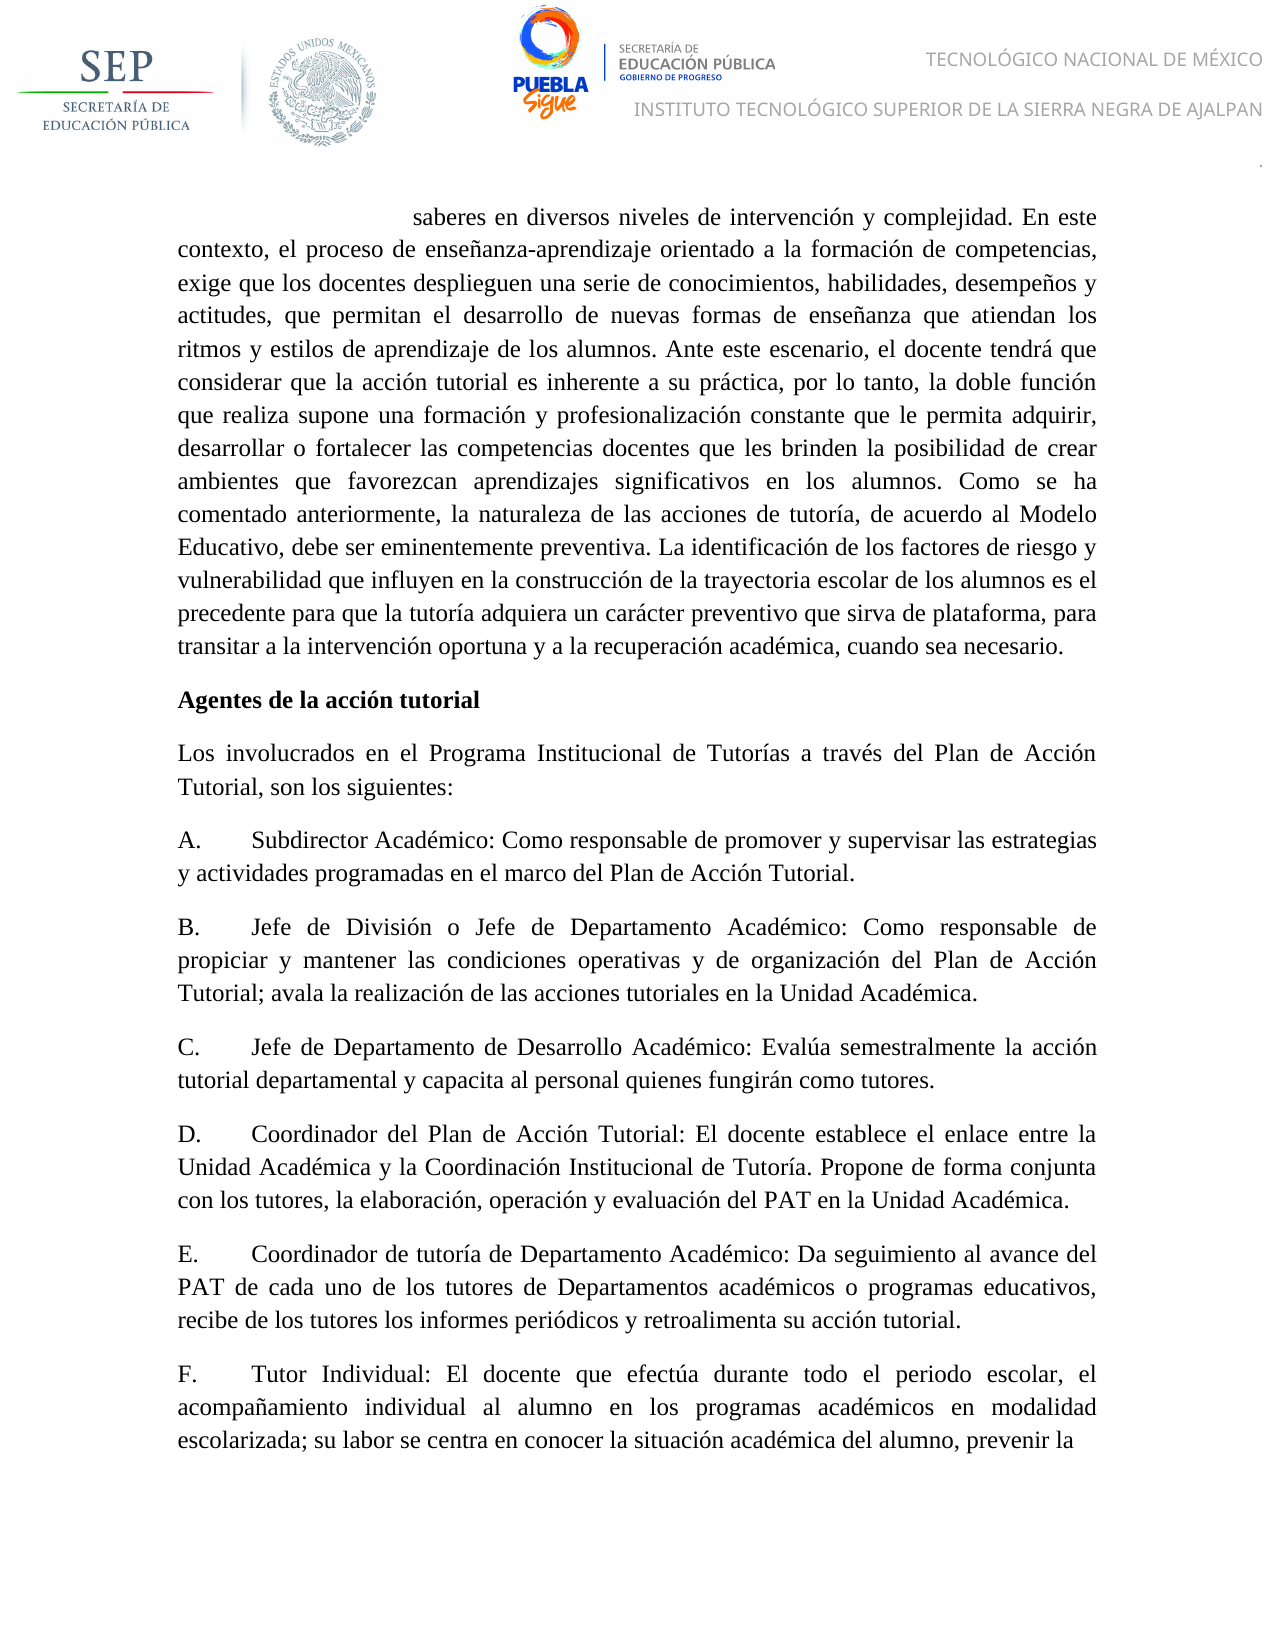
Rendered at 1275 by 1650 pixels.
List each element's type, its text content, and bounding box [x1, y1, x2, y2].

text B. Jefe de División o Jefe de Departamento Académico: Como responsable de propiciar y mantener las condiciones operativas y de organización del Plan de Acción Tutorial; avala la realización de las acciones tutoriales en la Unidad Académica. [177, 912, 1098, 1007]
text E. Coordinador de tutoría de Departamento Académico: Da seguimiento al avance del PAT de cada uno de los tutores de Departamentos académicos o programas educativos, recibe de los tutores los informes periódicos y retroalimenta su acción tutorial. [177, 1239, 1098, 1334]
picture [513, 4, 776, 120]
text Agentes de la acción tutorial [177, 685, 1098, 713]
text saberes en diversos niveles de intervención y complejidad. En este contexto, el proceso de enseñanza-aprendizaje orientado a la formación de competencias, exige que los docentes desplieguen una serie de conocimientos, habilidades, desempeños y actitudes, que permitan el desarrollo de nuevas formas de enseñanza que atiendan los ritmos y estilos de aprendizaje de los alumnos. Ante este escenario, el docente tendrá que considerar que la acción tutorial es inherente a su práctica, por lo tanto, la doble función que realiza supone una formación y profesionalización constante que le permita adquirir, desarrollar o fortalecer las competencias docentes que les brinden la posibilidad de crear ambientes que favorezcan aprendizajes significativos en los alumnos. Como se ha comentado anteriormente, la naturaleza de las acciones de tutoría, de acuerdo al Modelo Educativo, debe ser eminentemente preventiva. La identificación de los factores de riesgo y vulnerabilidad que influyen en la construcción de la trayectoria escolar de los alumnos es el precedente para que la tutoría adquiera un carácter preventivo que sirva de plataforma, para transitar a la intervención oportuna y a la recuperación académica, cuando sea necesario. [177, 202, 1098, 659]
text D. Coordinador del Plan de Acción Tutorial: El docente establece el enlace entre la Unidad Académica y la Coordinación Institucional de Tutoría. Propone de forma conjunta con los tutores, la elaboración, operación y evaluación del PAT en la Unidad Académica. [177, 1119, 1098, 1214]
picture [0, 0, 394, 191]
text Los involucrados en el Programa Institucional de Tutorías a través del Plan de Acción Tutorial, son los siguientes: [177, 738, 1098, 800]
text A. Subdirector Académico: Como responsable de promover y supervisar las estrategias y actividades programadas en el marco del Plan de Acción Tutorial. [177, 825, 1098, 887]
text F. Tutor Individual: El docente que efectúa durante todo el periodo escolar, el acompañamiento individual al alumno en los programas académicos en modalidad escolarizada; su labor se centra en conocer la situación académica del alumno, prevenir la [177, 1359, 1098, 1454]
text C. Jefe de Departamento de Desarrollo Académico: Evalúa semestralmente la acción tutorial departamental y capacita al personal quienes fungirán como tutores. [177, 1032, 1098, 1094]
